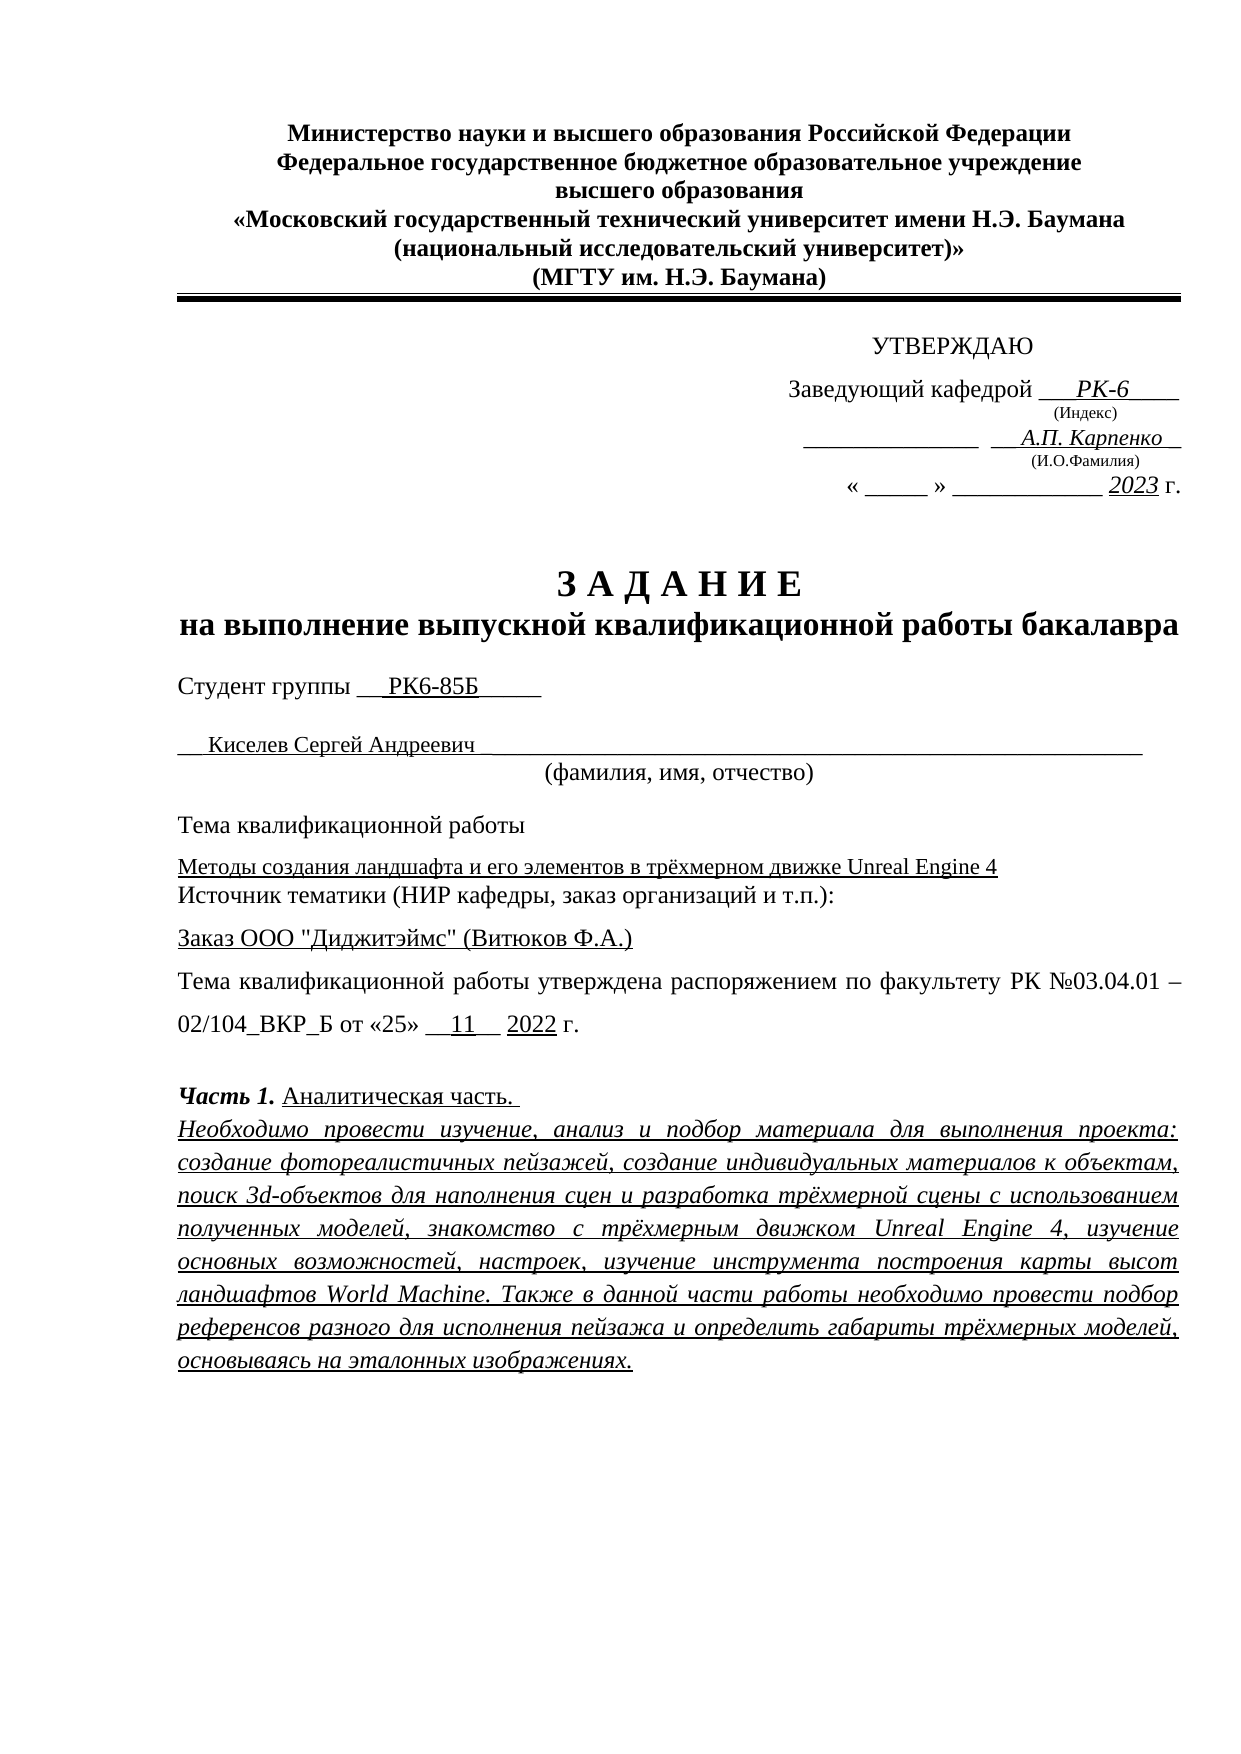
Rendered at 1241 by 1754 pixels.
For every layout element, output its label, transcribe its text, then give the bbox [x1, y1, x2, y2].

text Заведующий кафедрой ___РК-6____ [177, 374, 1181, 403]
text Тема квалификационной работы утверждена распоряжением по факультету РК №03.04.01 – 02/104_ВКР_Б от «25» __11__ 2022 г. [177, 966, 1181, 1038]
text «Московский государственный технический университет имени Н.Э. Баумана [177, 204, 1181, 233]
text __ Киселев Сергей Андреевич _____________________________________________________ [177, 729, 1181, 757]
text УТВЕРЖДАЮ [177, 331, 1033, 359]
text Источник тематики (НИР кафедры, заказ организаций и т.п.): [177, 880, 1181, 908]
text Министерство науки и высшего образования Российской Федерации [177, 118, 1181, 147]
text Тема квалификационной работы [177, 810, 1181, 839]
text Часть 1. Аналитическая часть. [177, 1081, 1181, 1110]
text (фамилия, имя, отчество) [177, 757, 1181, 786]
text Необходимо провести изучение, анализ и подбор материала для выполнения проекта: создание фотореалистичных пейзажей, создание индивидуальных материалов к объектам, поиск 3d-объектов для наполнения сцен и разработка трёхмерной сцены с использованием полученных моделей, знакомство с трёхмерным движком Unreal Engine 4, изучение основных возможностей, настроек, изучение инструмента построения карты высот ландшафтов World Machine. Также в данной части работы необходимо провести подбор референсов разного для исполнения пейзажа и определить габариты трёхмерных моделей, основываясь на эталонных изображениях. [177, 1114, 1181, 1374]
text Заказ ООО "Диджитэймс" (Витюков Ф.А.) [177, 923, 1181, 952]
text высшего образования [177, 176, 1181, 204]
text ЗАДАНИЕ [177, 561, 1181, 604]
text (И.О.Фамилия) [989, 451, 1181, 470]
text Федеральное государственное бюджетное образовательное учреждение [177, 147, 1181, 176]
text (Индекс) [989, 403, 1181, 422]
text « _____ » ____________ 2023 г. [177, 470, 1181, 498]
text ______________ __ А.П. Карпенко _ [177, 422, 1181, 451]
text Студент группы __ РК6-85Б_____ [177, 671, 1181, 700]
text (МГТУ им. Н.Э. Баумана) [177, 262, 1181, 293]
text на выполнение выпускной квалификационной работы бакалавра [177, 604, 1181, 642]
text (национальный исследовательский университет)» [177, 233, 1181, 262]
text Методы создания ландшафта и его элементов в трёхмерном движке Unreal Engine 4 [177, 853, 1181, 880]
